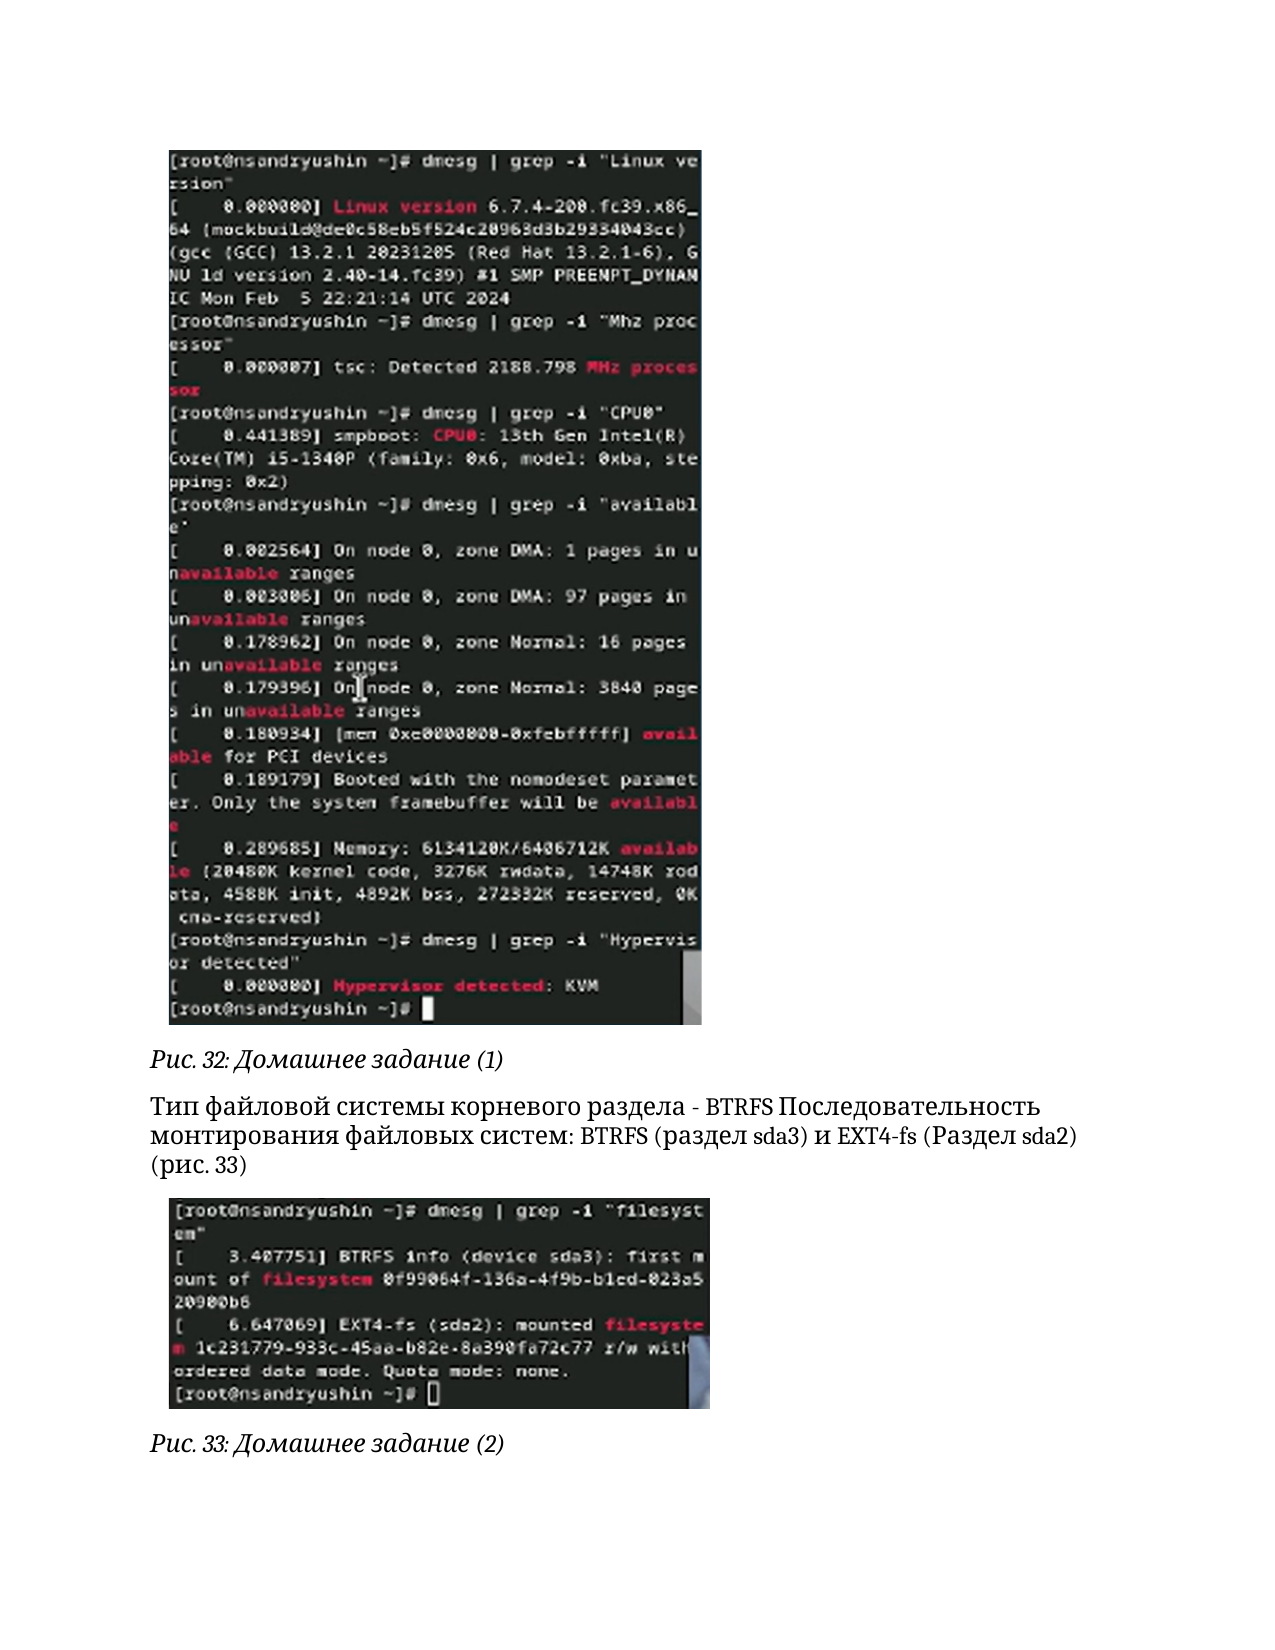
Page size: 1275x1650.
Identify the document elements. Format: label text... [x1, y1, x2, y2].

text Рис. 33: Домашнее задание (2) [150, 1430, 1125, 1458]
picture [168, 150, 702, 1025]
text Рис. 32: Домашнее задание (1) [150, 1046, 1125, 1074]
picture [168, 1198, 710, 1409]
text Тип файловой системы корневого раздела - BTRFS Последовательность монтирования файловых систем: BTRFS (раздел sda3) и EXT4-fs (Раздел sda2) (рис. 33) [150, 1093, 1125, 1179]
